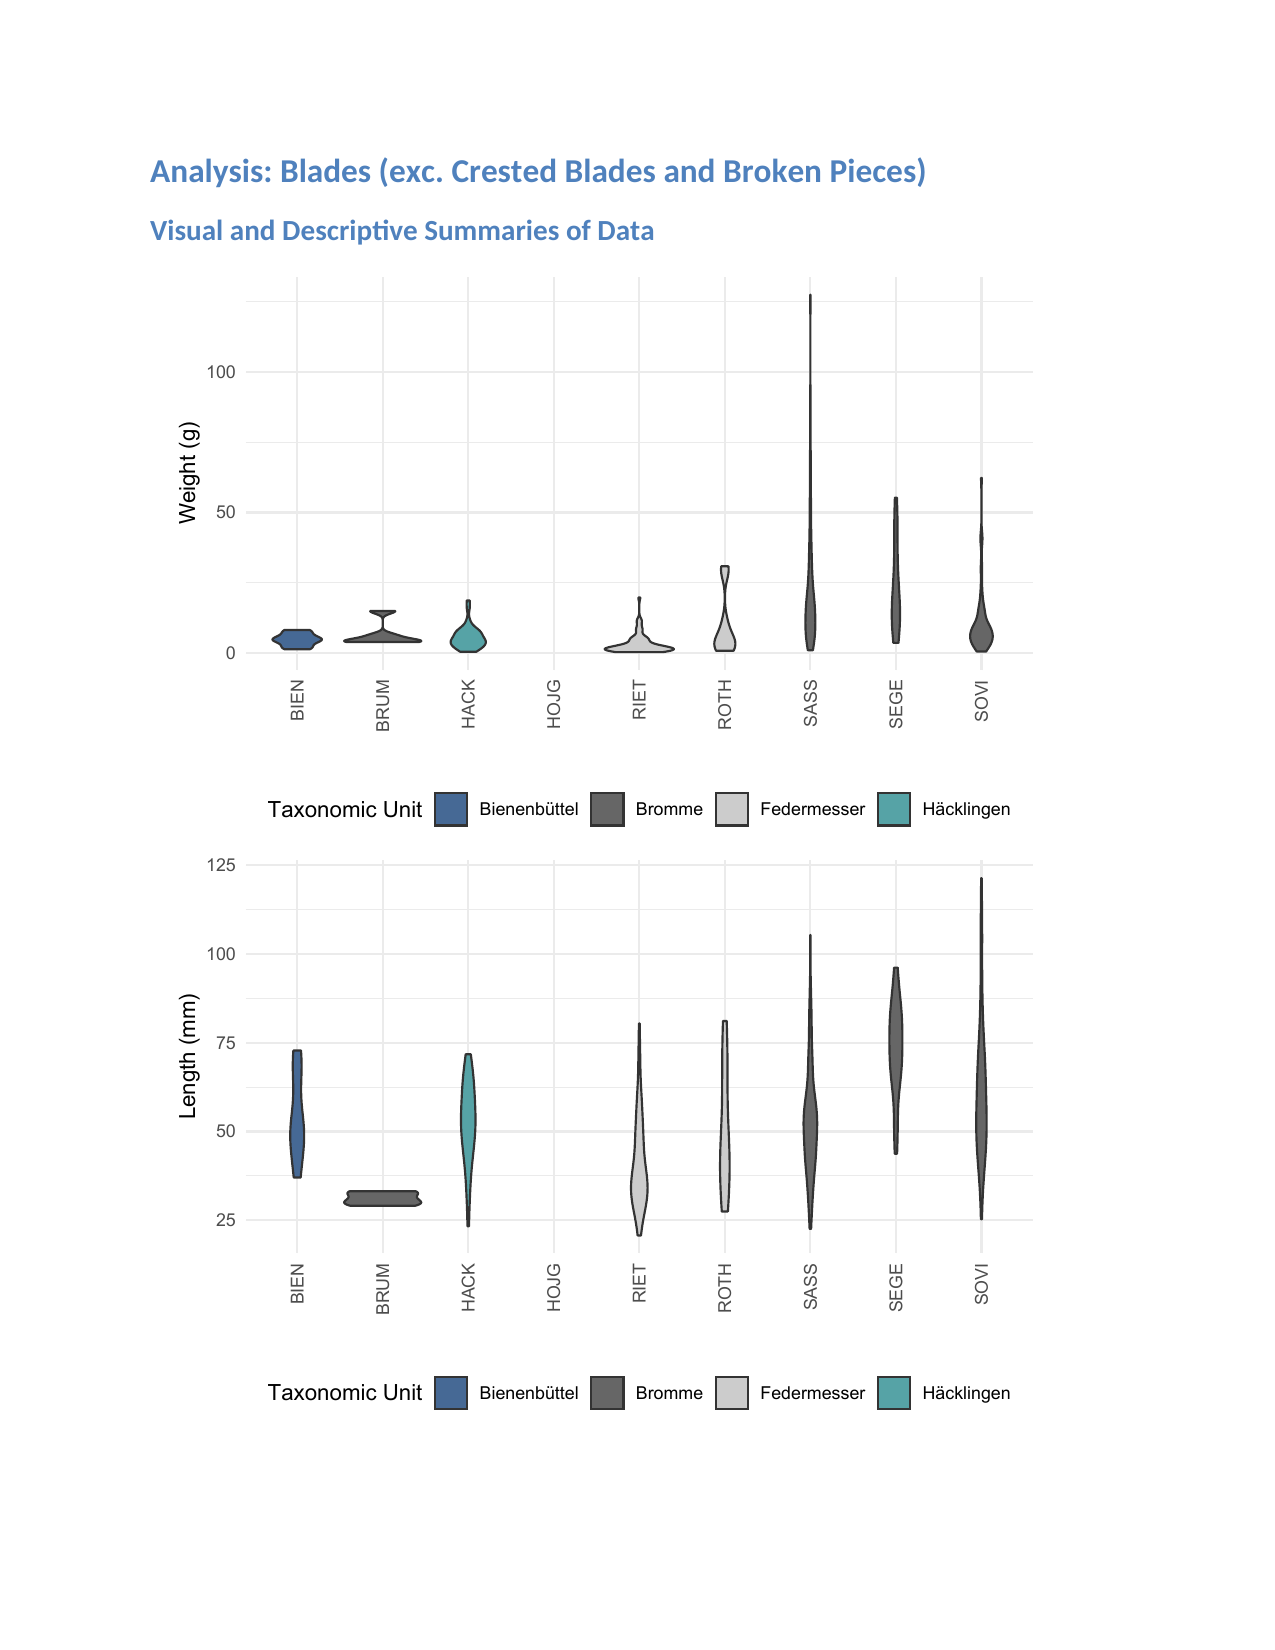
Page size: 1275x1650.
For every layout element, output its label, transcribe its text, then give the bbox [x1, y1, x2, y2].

subtitle Visual and Descriptive Summaries of Data [150, 212, 1125, 247]
subtitle Analysis: Blades (exc. Crested Blades and Broken Pieces) [150, 150, 1125, 191]
